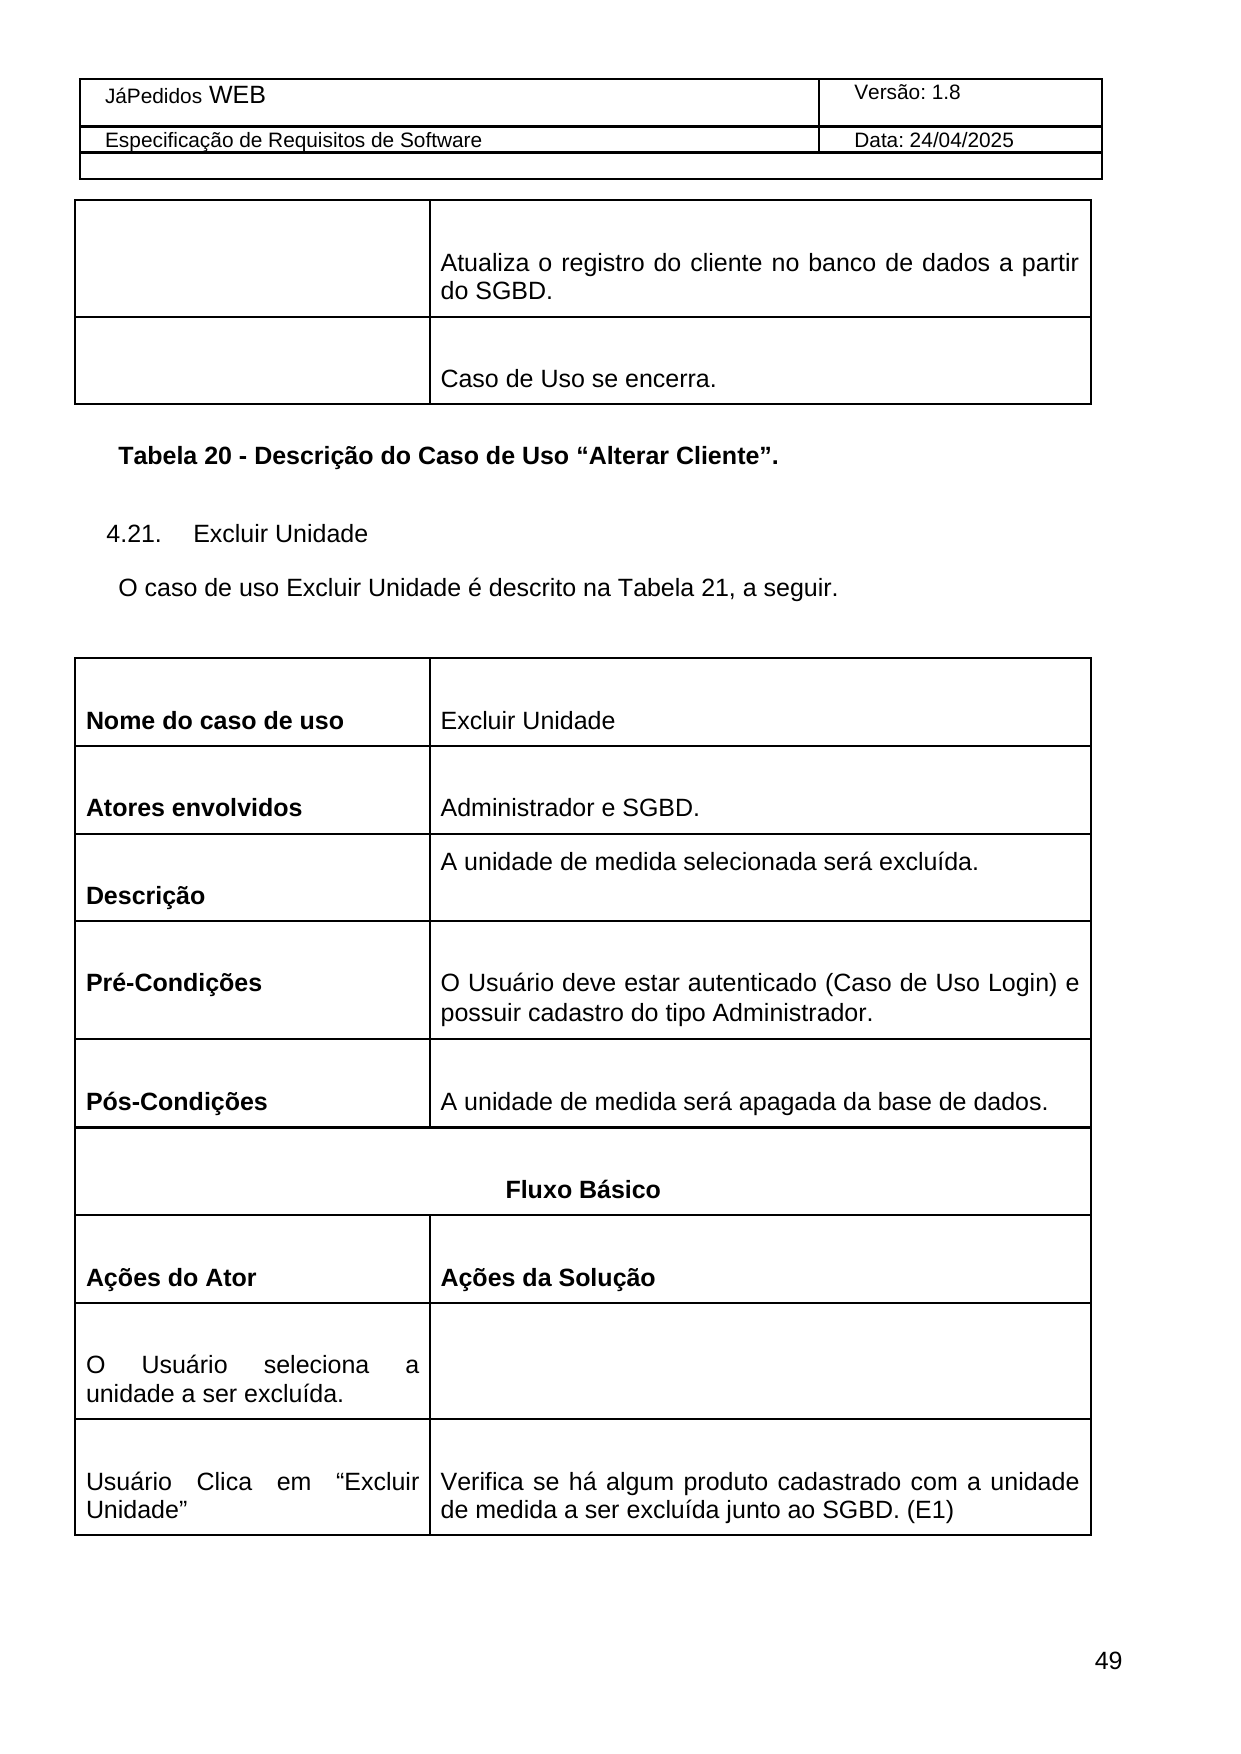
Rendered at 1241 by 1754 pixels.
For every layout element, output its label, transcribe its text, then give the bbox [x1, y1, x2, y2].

table_header Excluir Unidade [431, 659, 1090, 745]
table_header Nome do caso de uso [76, 659, 429, 745]
table_cell Atores envolvidos [76, 747, 429, 832]
table_cell Pré-Condições [76, 922, 429, 1038]
table_cell Fluxo Básico [76, 1129, 1090, 1214]
text Tabela 20 - Descrição do Caso de Uso “Alterar Cliente”. [118, 441, 1122, 470]
table_cell O Usuário deve estar autenticado (Caso de Uso Login) e possuir cadastro do tipo Administrador. [431, 922, 1090, 1038]
text O caso de uso Excluir Unidade é descrito na Tabela 21, a seguir. [118, 573, 1122, 602]
table_cell O Usuário seleciona a unidade a ser excluída. [76, 1304, 429, 1418]
table_cell Verifica se há algum produto cadastrado com a unidade de medida a ser excluída junto ao SGBD. (E1) [431, 1420, 1090, 1534]
table_cell Descrição [76, 835, 429, 920]
table_cell Administrador e SGBD. [431, 747, 1090, 832]
table_cell [76, 201, 429, 316]
table_cell Pós-Condições [76, 1040, 429, 1126]
table_cell [431, 1304, 1090, 1418]
table_cell Ações da Solução [431, 1216, 1090, 1302]
subtitle Excluir Unidade [118, 519, 1122, 548]
table_cell A unidade de medida será apagada da base de dados. [431, 1040, 1090, 1126]
table_cell Caso de Uso se encerra. [431, 318, 1090, 403]
table_cell Ações do Ator [76, 1216, 429, 1302]
table_cell A unidade de medida selecionada será excluída. [431, 835, 1090, 920]
table_cell [76, 318, 429, 403]
table_cell Atualiza o registro do cliente no banco de dados a partir do SGBD. [431, 201, 1090, 316]
table_cell Usuário Clica em “Excluir Unidade” [76, 1420, 429, 1534]
